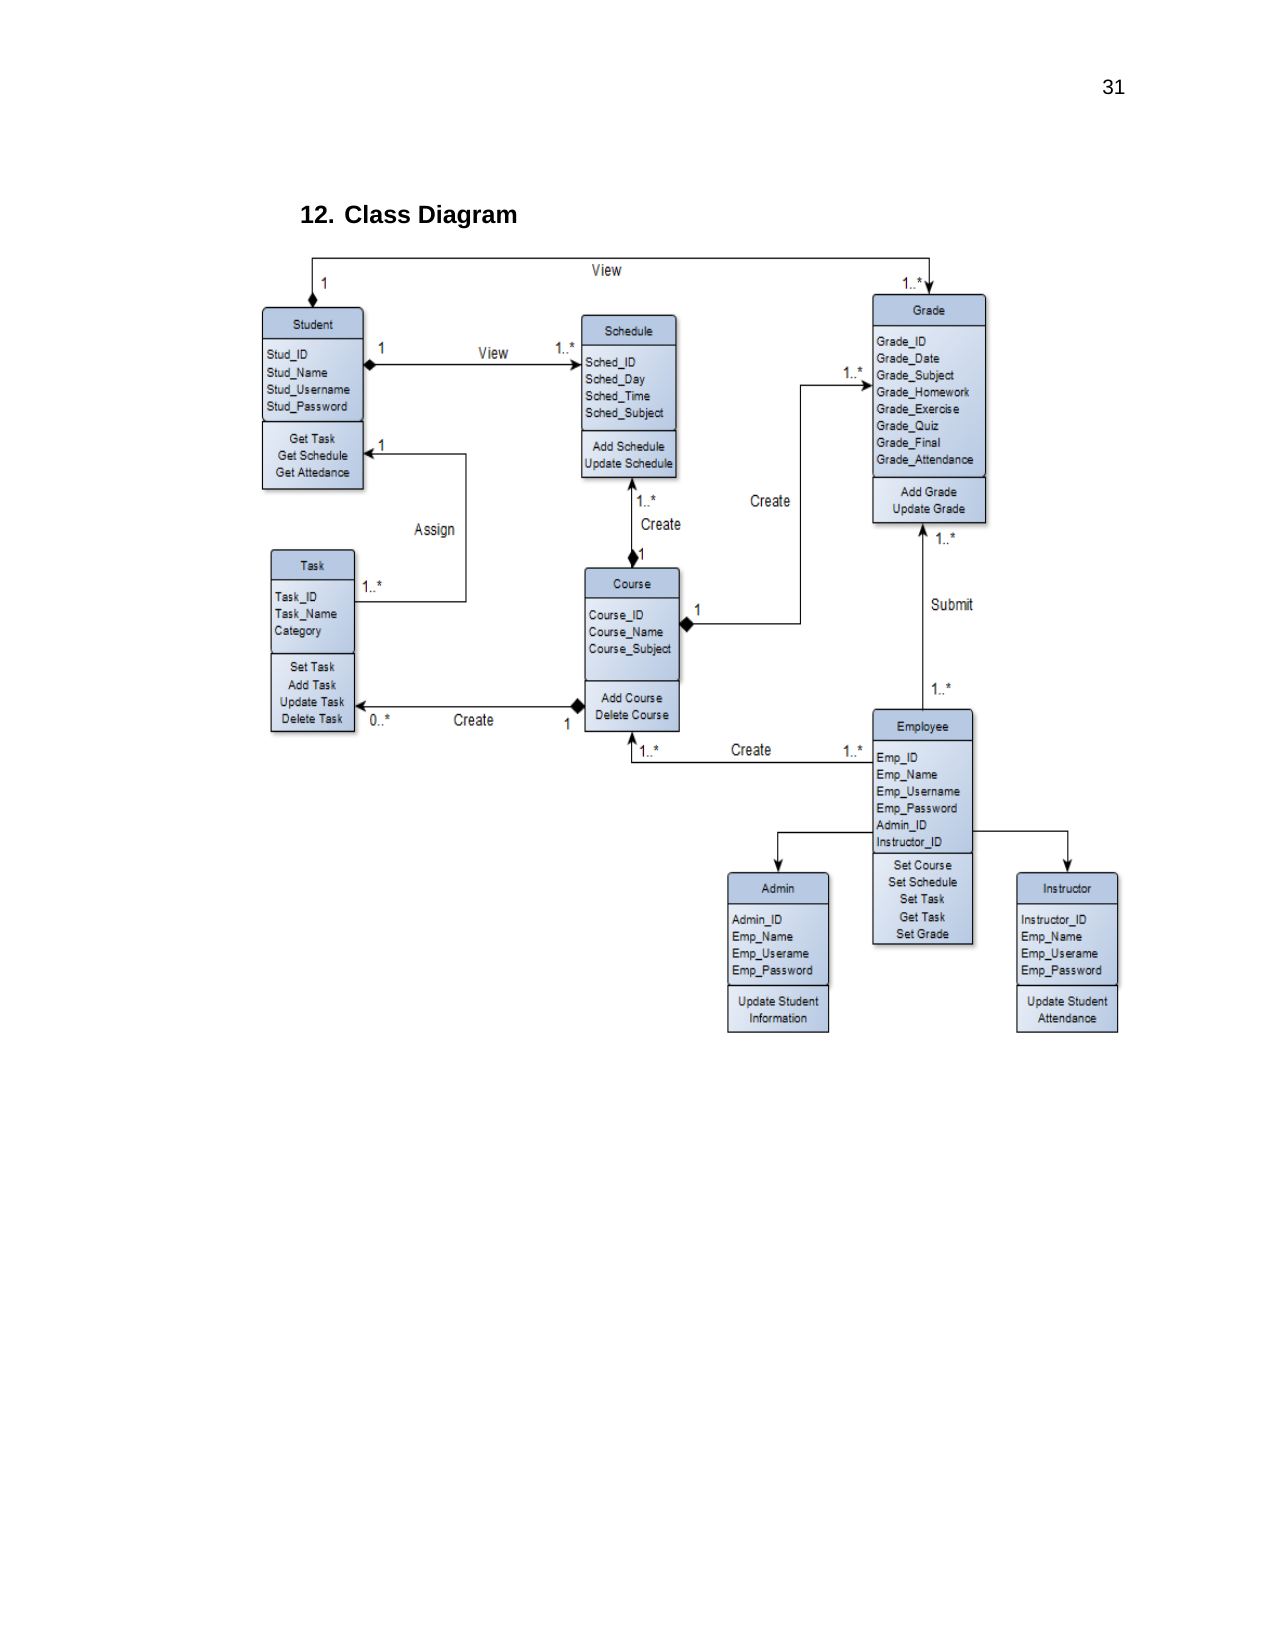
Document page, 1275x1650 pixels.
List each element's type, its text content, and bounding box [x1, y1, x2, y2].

picture [254, 251, 1126, 1042]
subtitle Class Diagram [300, 194, 1125, 229]
